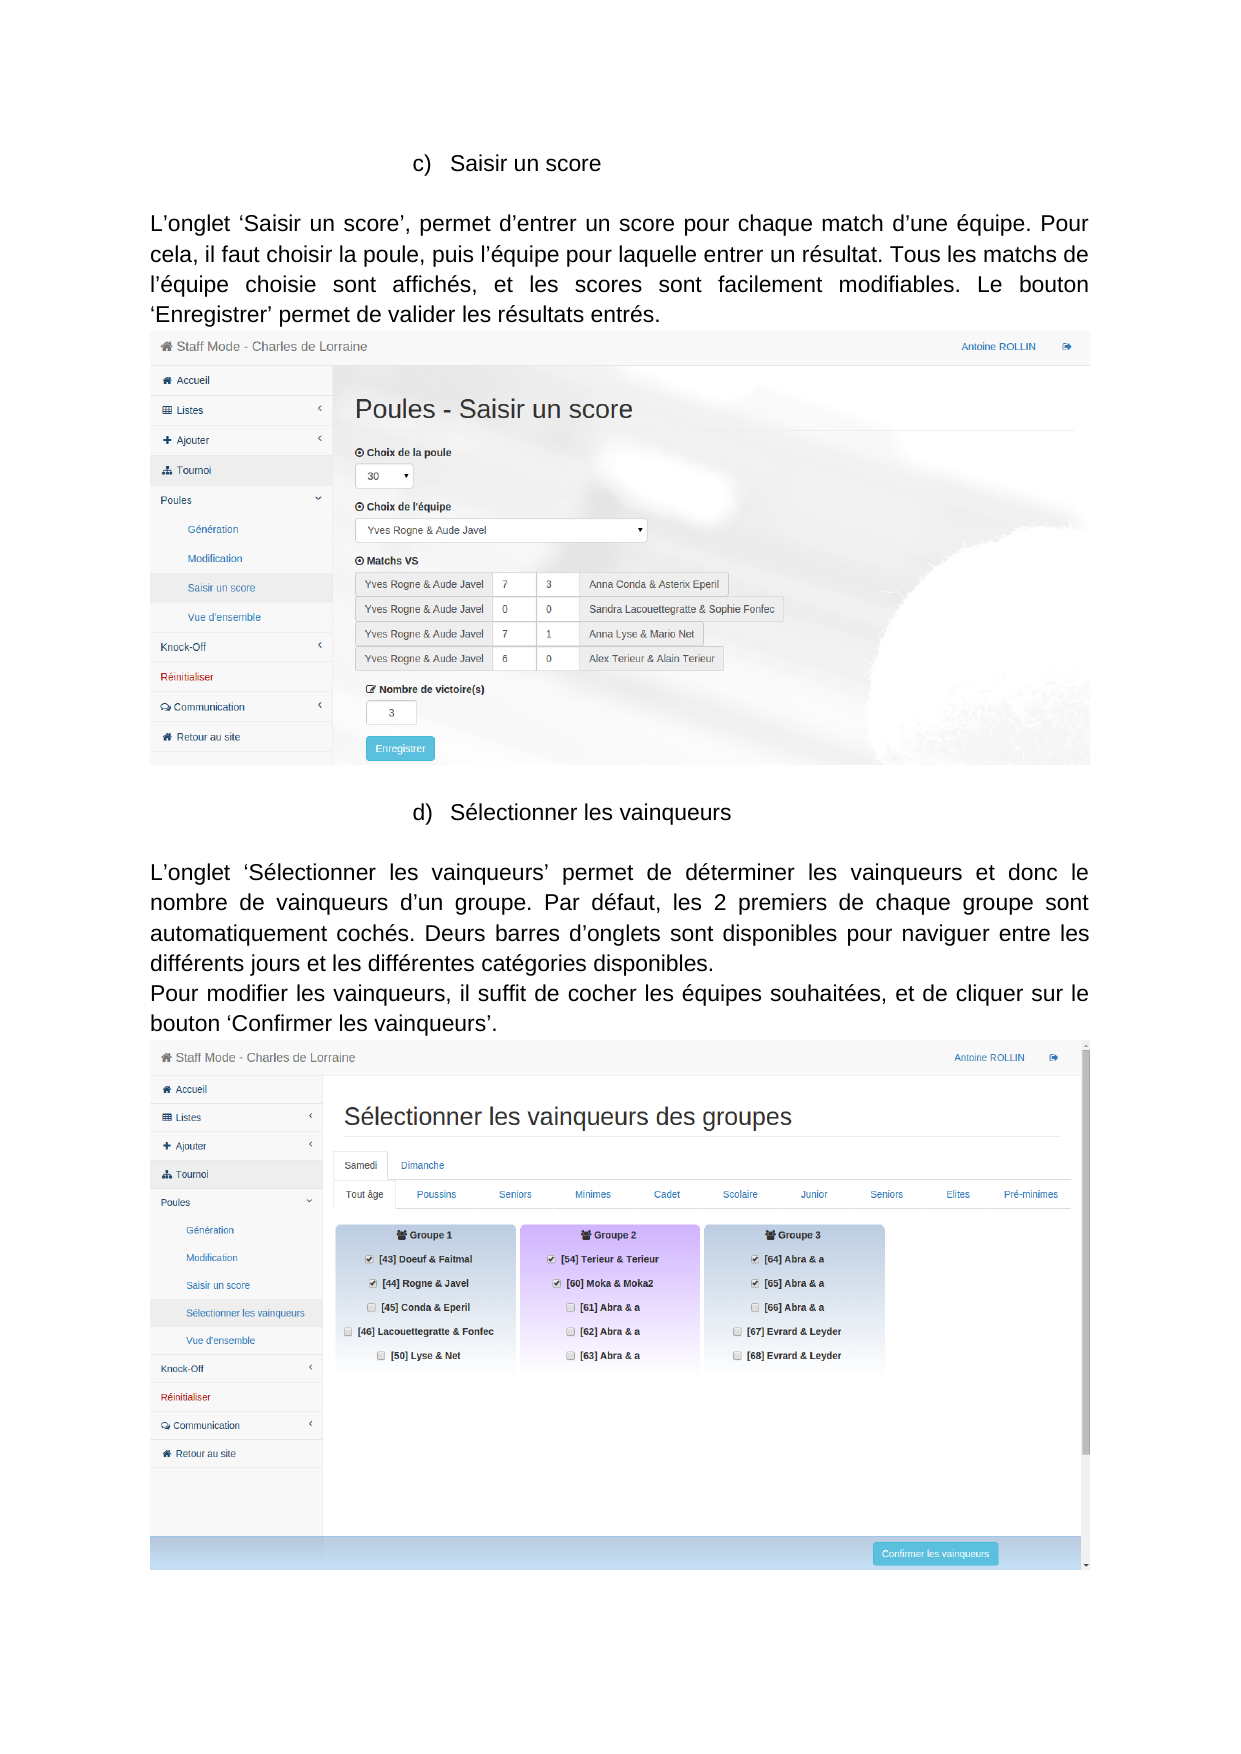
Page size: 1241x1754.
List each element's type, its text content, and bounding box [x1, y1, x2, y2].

picture [150, 331, 1091, 765]
picture [150, 1040, 1091, 1570]
list Saisir un score [412, 150, 1090, 176]
text L’onglet ‘Saisir un score’, permet d’entrer un score pour chaque match d’une équipe. Pour cela, il faut choisir la poule, puis l’équipe pour laquelle entrer un résultat. Tous les matchs de l’équipe choisie sont affichés, et les scores sont facilement modifiables. Le bouton ‘Enregistrer’ permet de valider les résultats entrés. [150, 210, 1090, 327]
text L’onglet ‘Sélectionner les vainqueurs’ permet de déterminer les vainqueurs et donc le nombre de vainqueurs d’un groupe. Par défaut, les 2 premiers de chaque groupe sont automatiquement cochés. Deurs barres d’onglets sont disponibles pour naviguer entre les différents jours et les différentes catégories disponibles. [150, 859, 1090, 976]
text Pour modifier les vainqueurs, il suffit de cocher les équipes souhaitées, et de cliquer sur le bouton ‘Confirmer les vainqueurs’. [150, 980, 1090, 1036]
list Sélectionner les vainqueurs [412, 799, 1090, 825]
